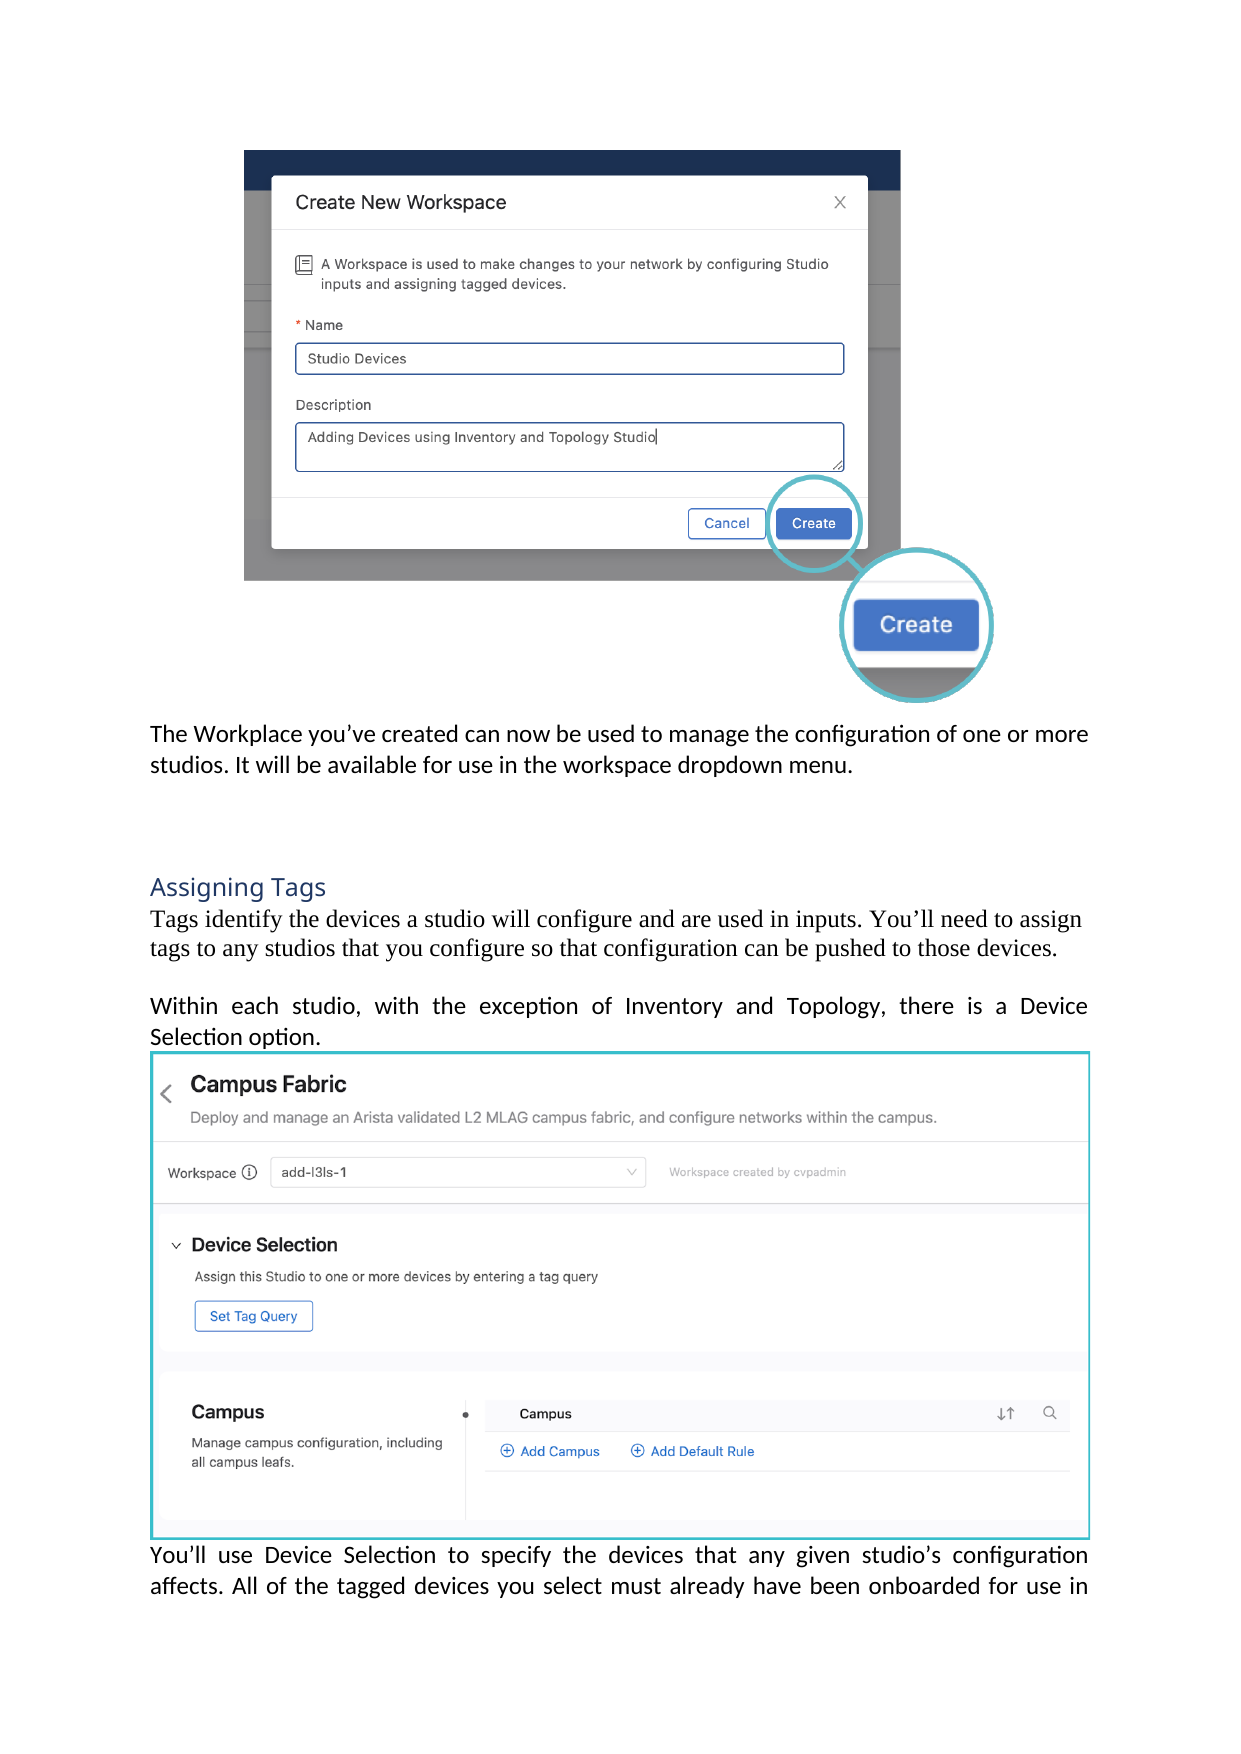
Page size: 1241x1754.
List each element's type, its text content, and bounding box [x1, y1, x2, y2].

picture [244, 150, 997, 706]
text The Workplace you’ve created can now be used to manage the configuration of one or more studios. It will be available for use in the workspace dropdown menu. [150, 718, 1090, 779]
picture [150, 1051, 1091, 1540]
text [150, 1540, 1090, 1600]
text Tags identify the devices a studio will configure and are used in inputs. You’ll need to assign tags to any studios that you configure so that configuration can be pushed to those devices. [150, 904, 1090, 961]
subtitle Assigning Tags [150, 870, 1090, 904]
text Within each studio, with the exception of Inventory and Topology, there is a Device Selection option. [150, 990, 1090, 1051]
